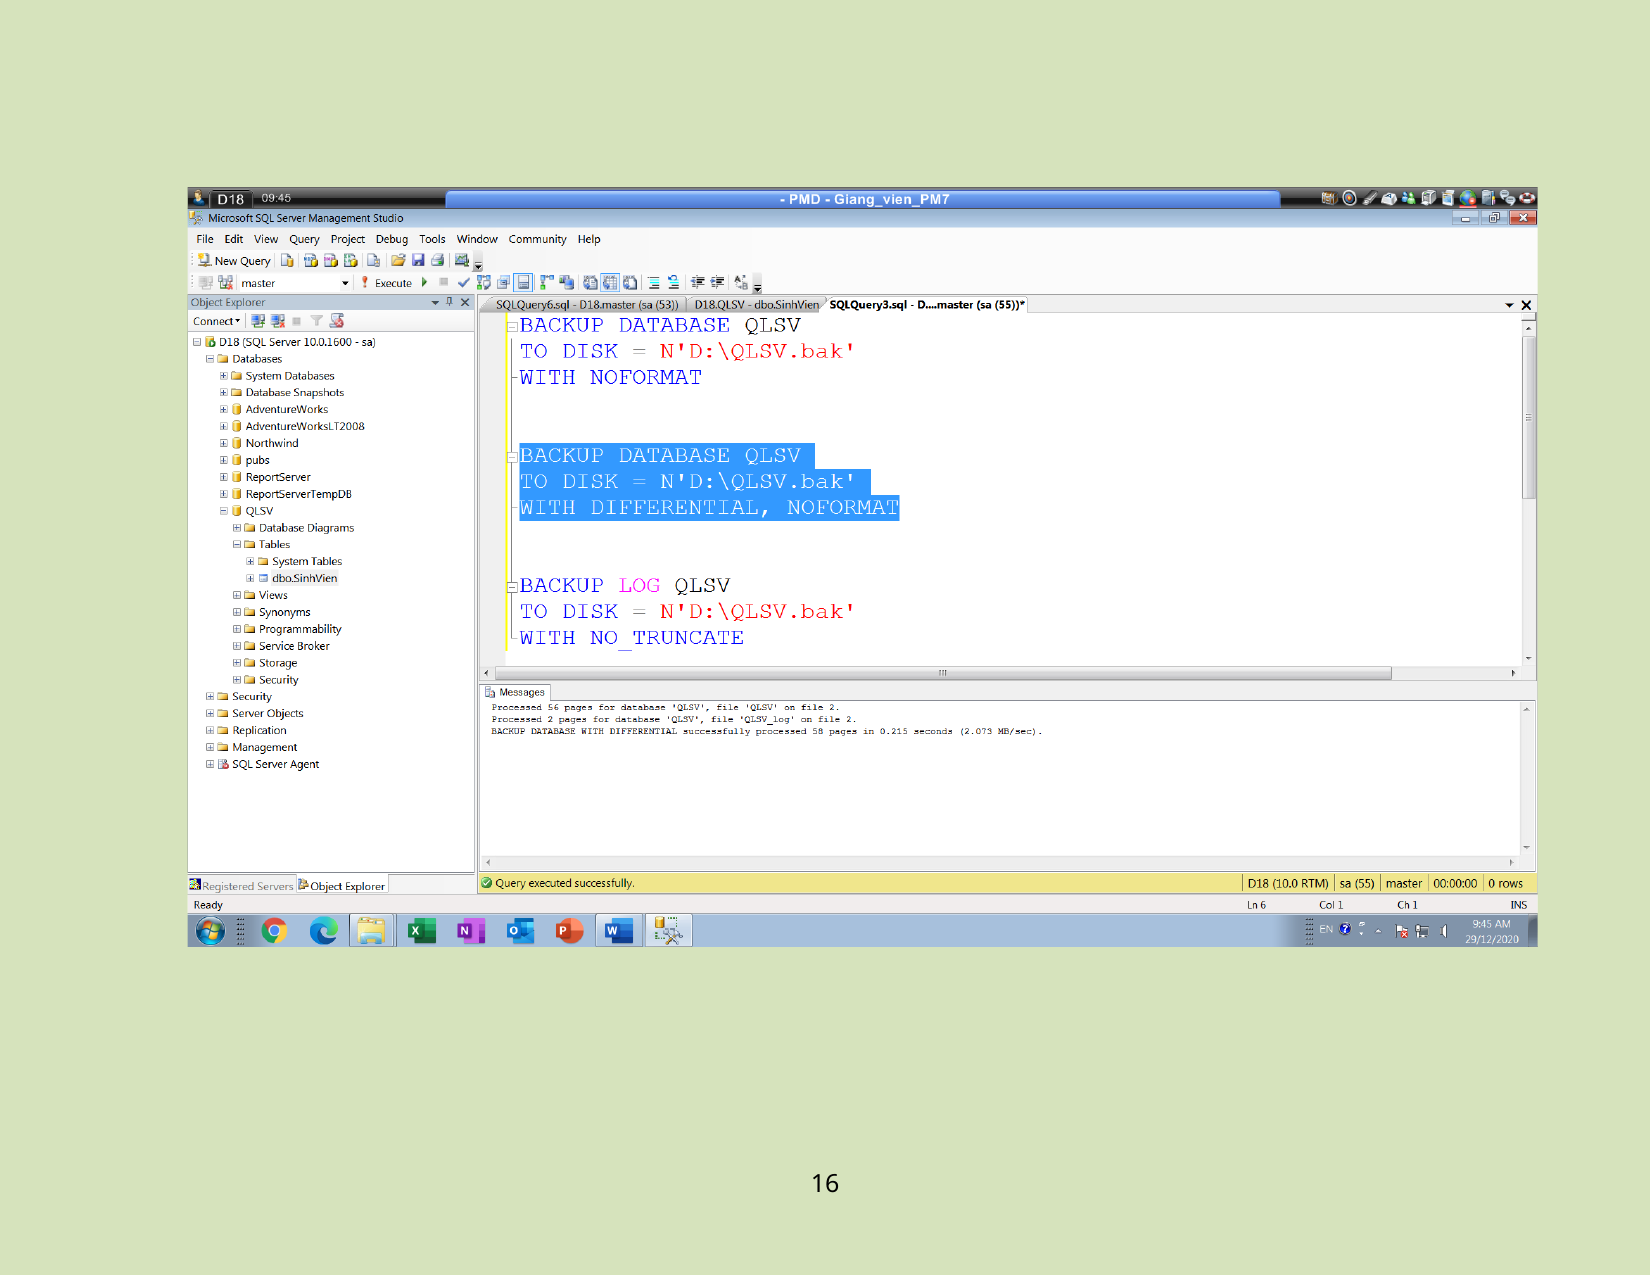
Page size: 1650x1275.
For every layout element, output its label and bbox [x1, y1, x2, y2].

picture [187, 187, 1538, 947]
